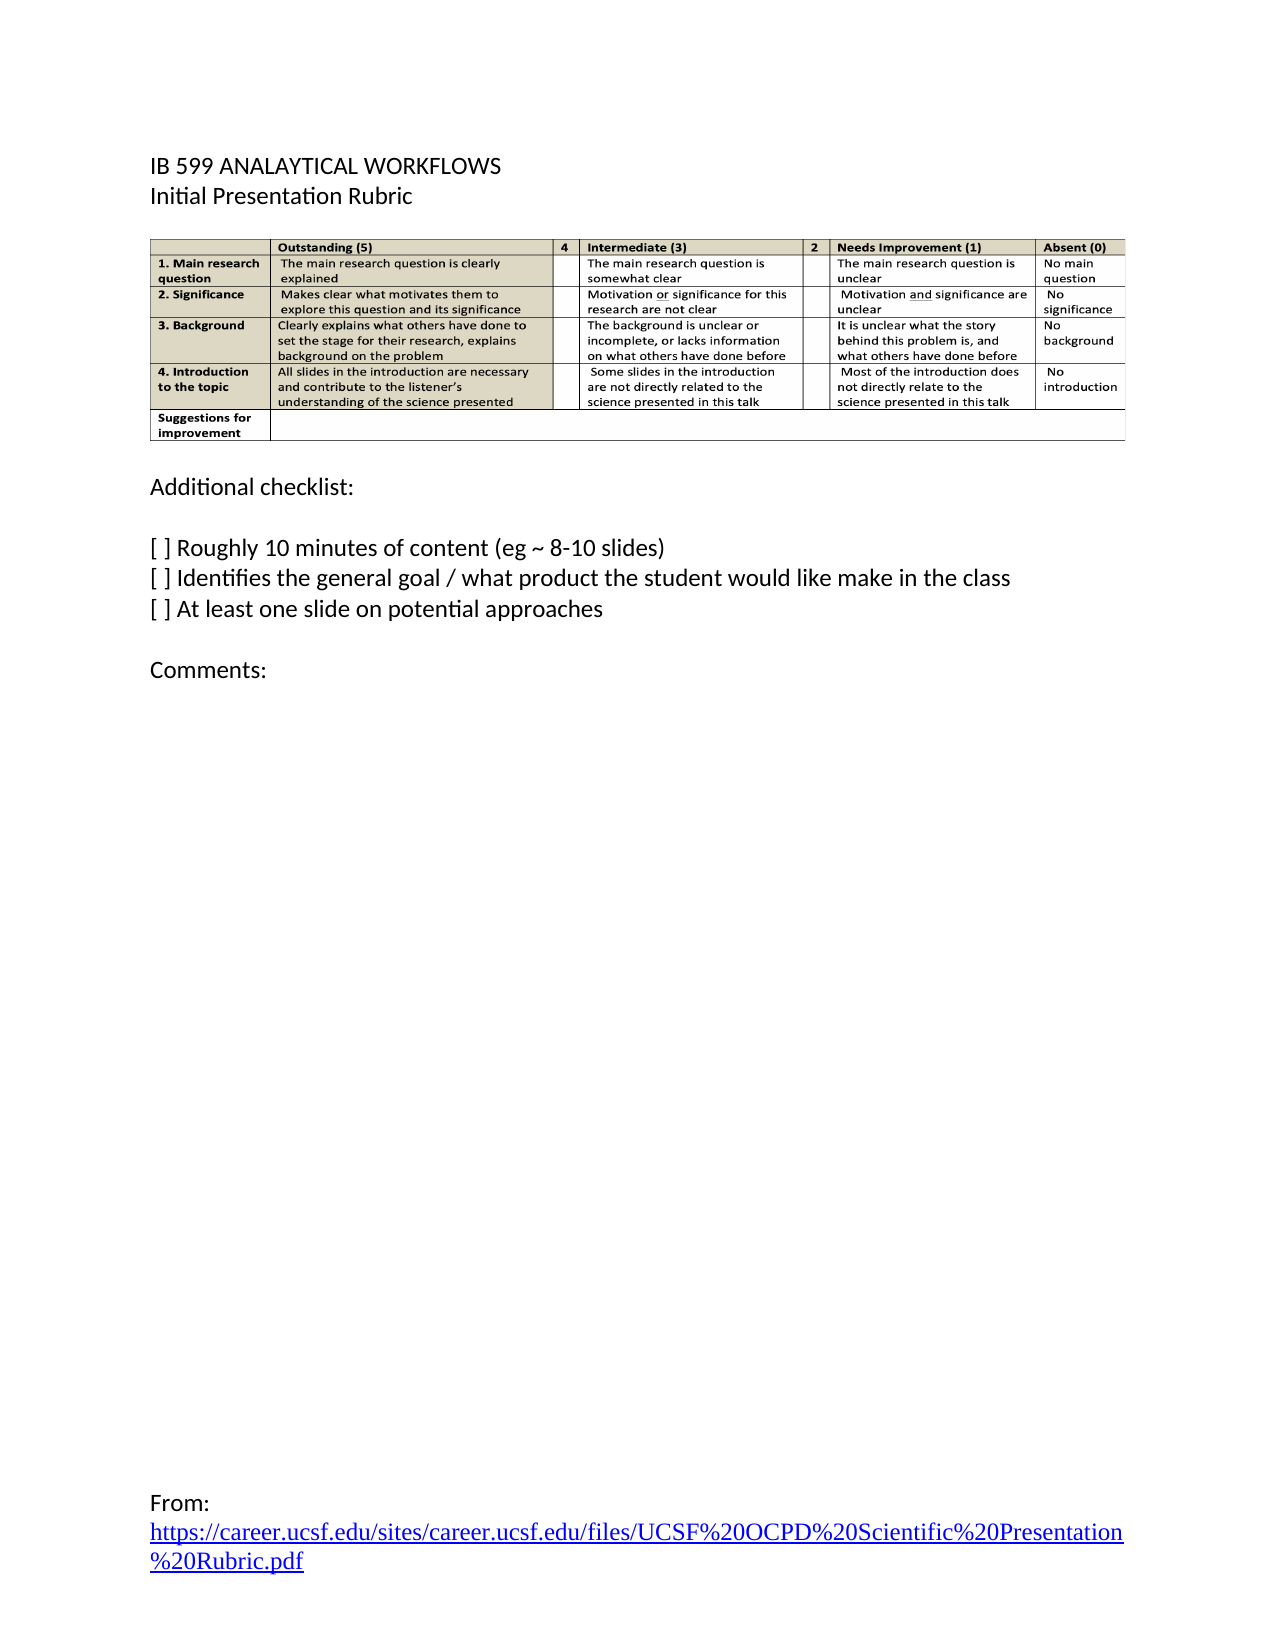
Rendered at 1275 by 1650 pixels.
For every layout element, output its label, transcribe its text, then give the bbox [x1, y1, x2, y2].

text [ ] Identifies the general goal / what product the student would like make in the class [150, 562, 1125, 593]
text Additional checklist: [150, 471, 1125, 501]
text IB 599 ANALAYTICAL WORKFLOWS [150, 150, 1125, 181]
text Comments: [150, 654, 1125, 684]
text [ ] At least one slide on potential approaches [150, 593, 1125, 623]
text [ ] Roughly 10 minutes of content (eg ~ 8-10 slides) [150, 532, 1125, 562]
text Initial Presentation Rubric [150, 181, 1125, 211]
picture [150, 239, 1125, 441]
